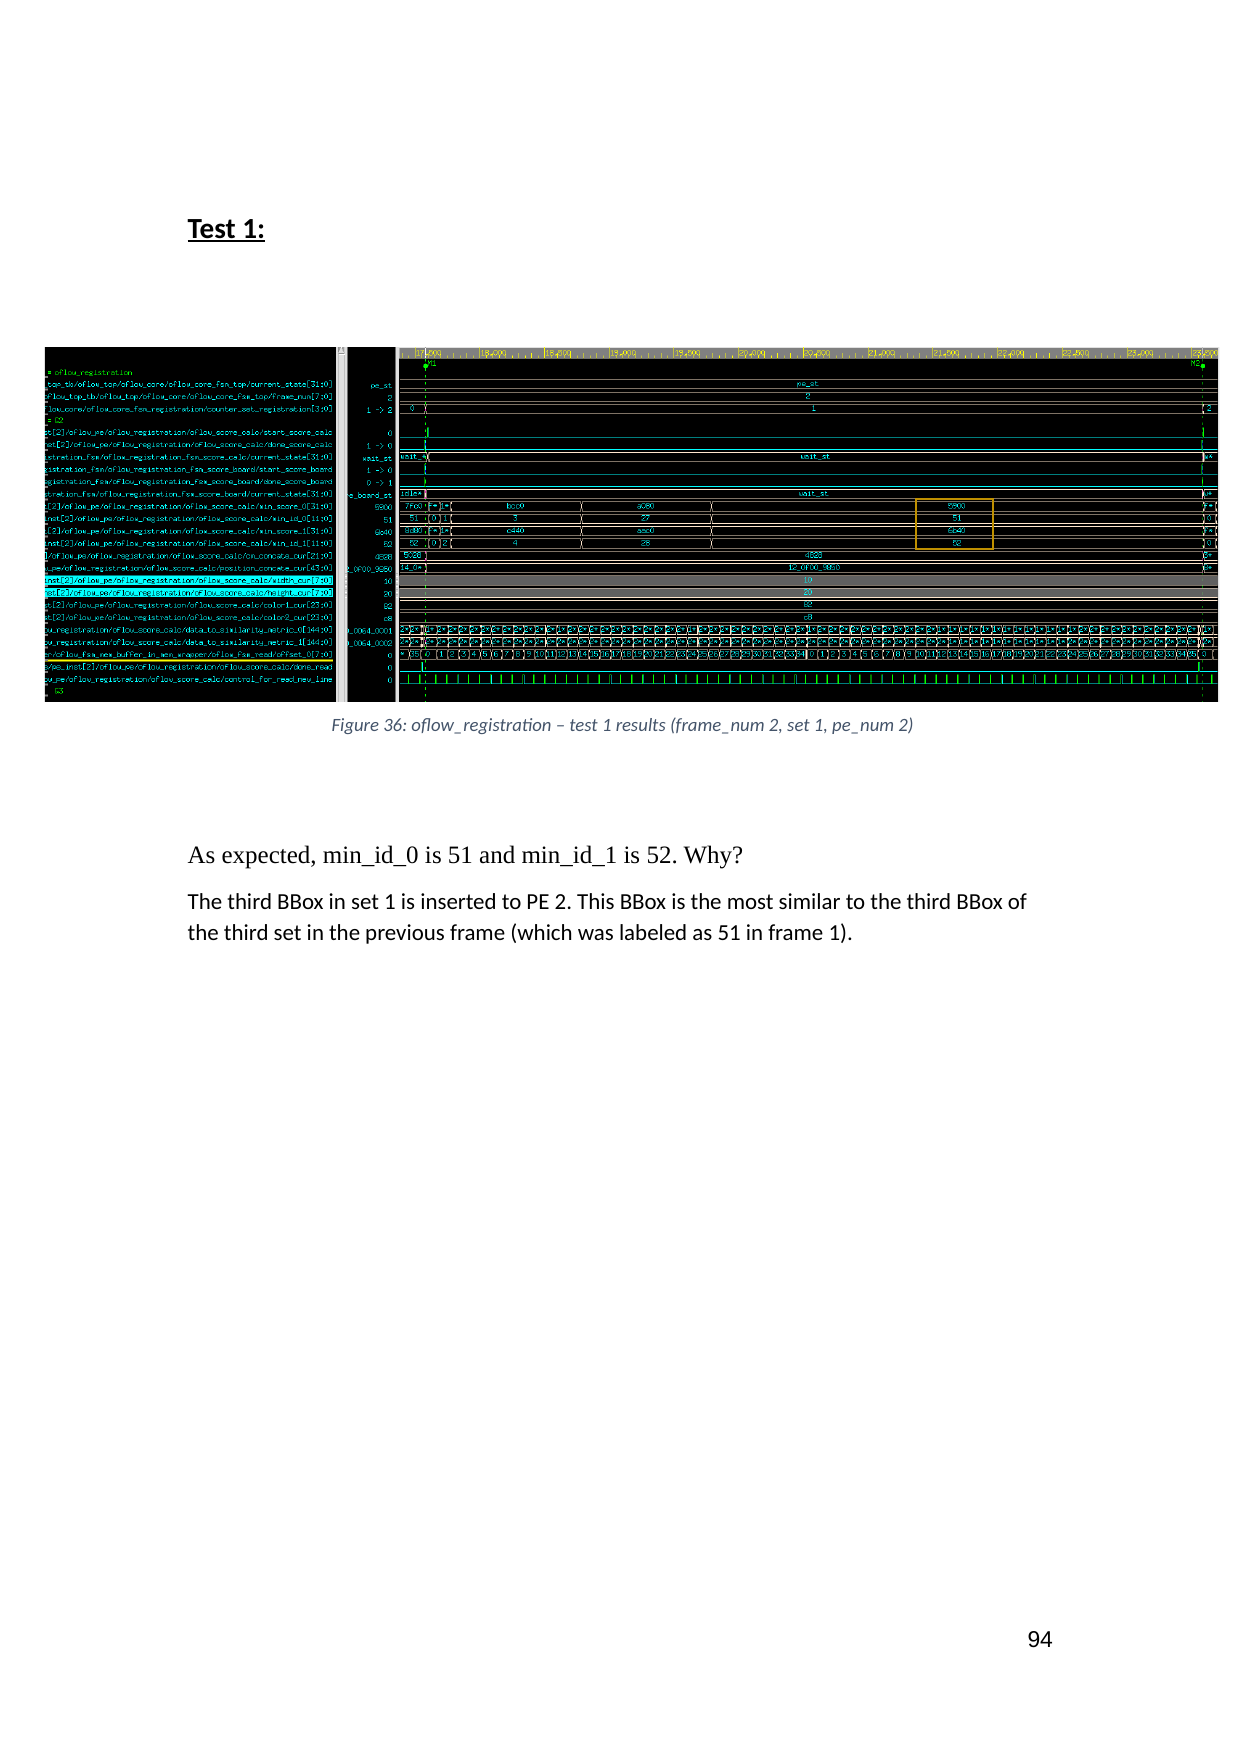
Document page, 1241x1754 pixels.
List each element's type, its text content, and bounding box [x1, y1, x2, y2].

picture [44, 347, 1219, 701]
text Test 1: [187, 210, 1053, 245]
text As expected, min_id_0 is 51 and min_id_1 is 52. Why? [187, 840, 1053, 868]
text The third BBox in set 1 is inserted to PE 2. This BBox is the most similar to the third BBox of the third set in the previous frame (which was labeled as 51 in frame 1). [187, 887, 1053, 946]
